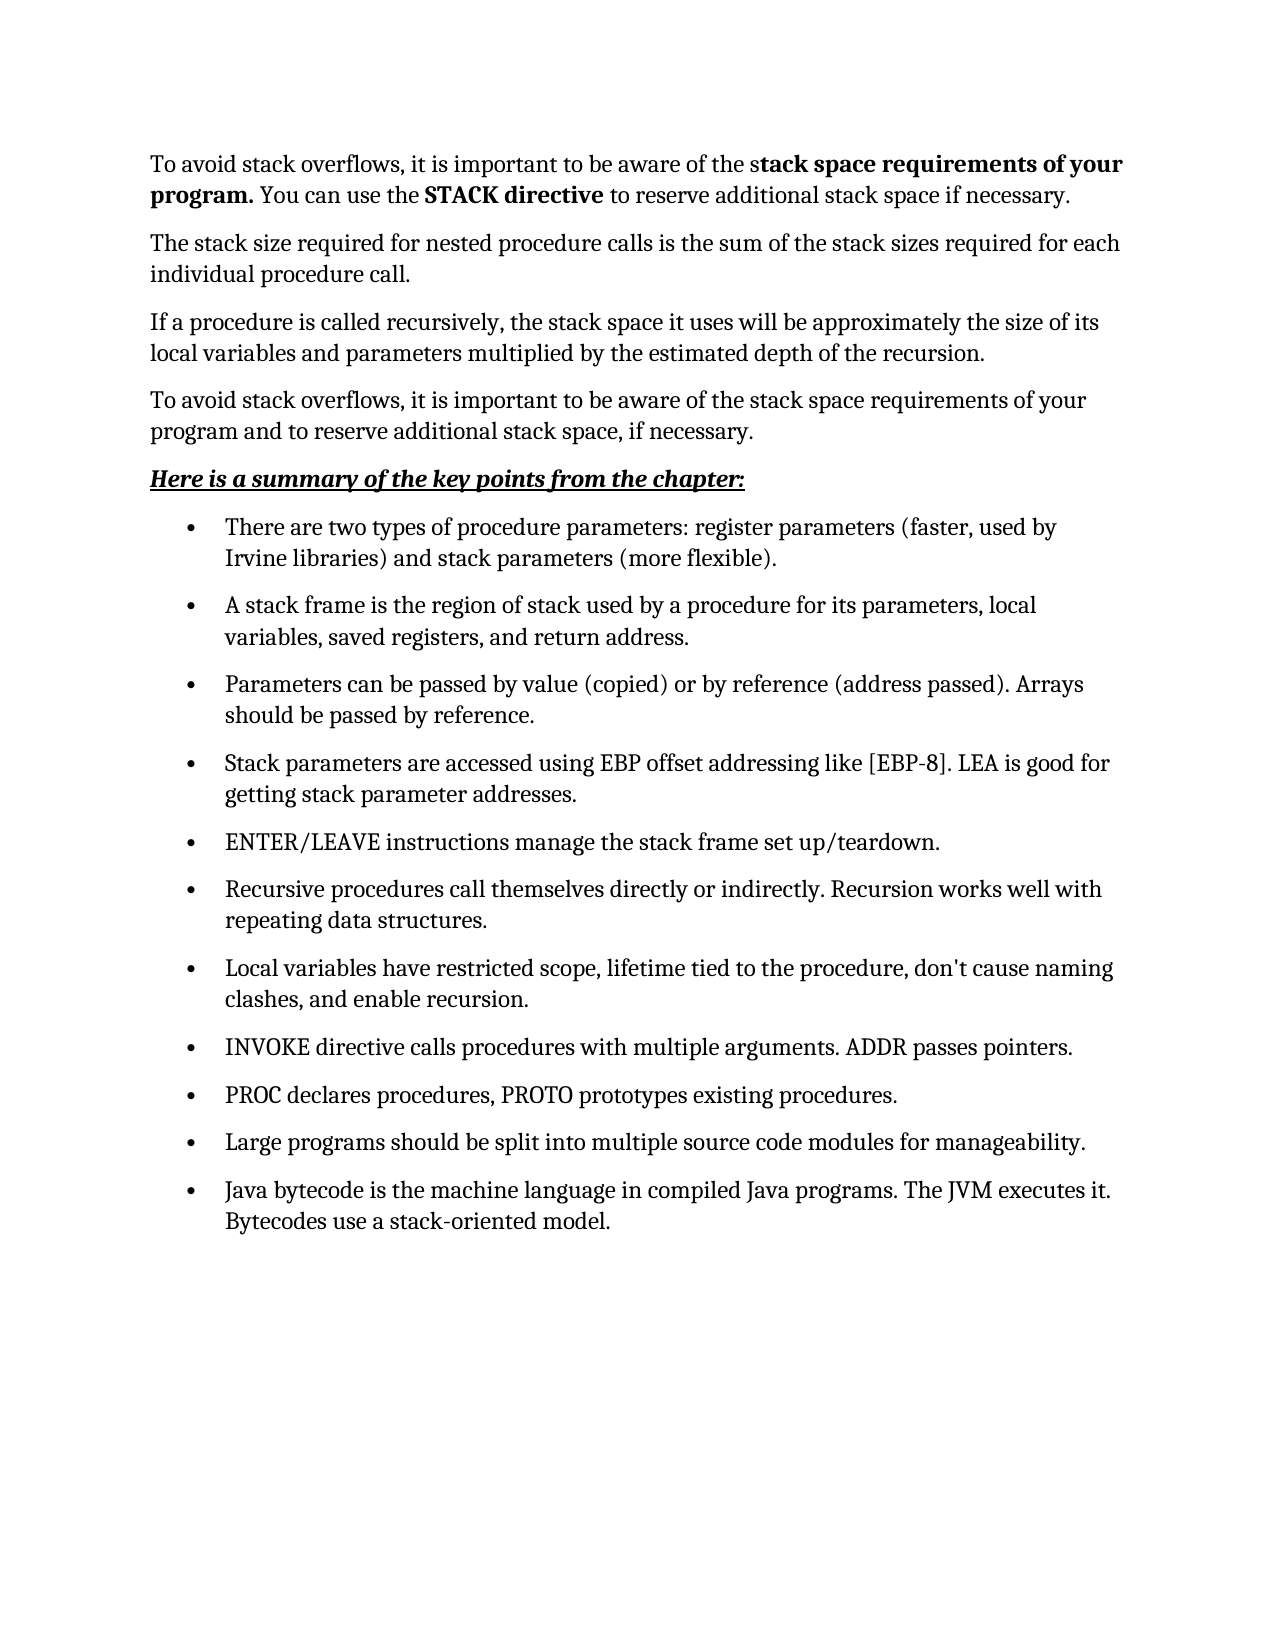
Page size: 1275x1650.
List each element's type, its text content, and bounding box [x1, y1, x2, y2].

list Java bytecode is the machine language in compiled Java programs. The JVM executes it. Bytecodes use a stack-oriented model. [187, 1176, 1125, 1236]
list Parameters can be passed by value (copied) or by reference (address passed). Arrays should be passed by reference. [187, 670, 1125, 730]
list Stack parameters are accessed using EBP offset addressing like [EBP-8]. LEA is good for getting stack parameter addresses. [187, 749, 1125, 809]
list PROC declares procedures, PROTO prototypes existing procedures. [187, 1081, 1125, 1109]
list INVOKE directive calls procedures with multiple arguments. ADDR passes pointers. [187, 1033, 1125, 1062]
list A stack frame is the region of stack used by a procedure for its parameters, local variables, saved registers, and return address. [187, 591, 1125, 651]
list ENTER/LEAVE instructions manage the stack frame set up/teardown. [187, 828, 1125, 856]
list Local variables have restricted scope, lifetime tied to the procedure, don't cause naming clashes, and enable recursion. [187, 954, 1125, 1014]
text To avoid stack overflows, it is important to be aware of the stack space requirements of your program. You can use the STACK directive to reserve additional stack space if necessary. [150, 150, 1125, 210]
list Large programs should be split into multiple source code modules for manageability. [187, 1128, 1125, 1157]
text Here is a summary of the key points from the chapter: [150, 465, 1125, 494]
list There are two types of procedure parameters: register parameters (faster, used by Irvine libraries) and stack parameters (more flexible). [187, 513, 1125, 572]
text To avoid stack overflows, it is important to be aware of the stack space requirements of your program and to reserve additional stack space, if necessary. [150, 386, 1125, 446]
text The stack size required for nested procedure calls is the sum of the stack sizes required for each individual procedure call. [150, 229, 1125, 288]
list Recursive procedures call themselves directly or indirectly. Recursion works well with repeating data structures. [187, 875, 1125, 935]
